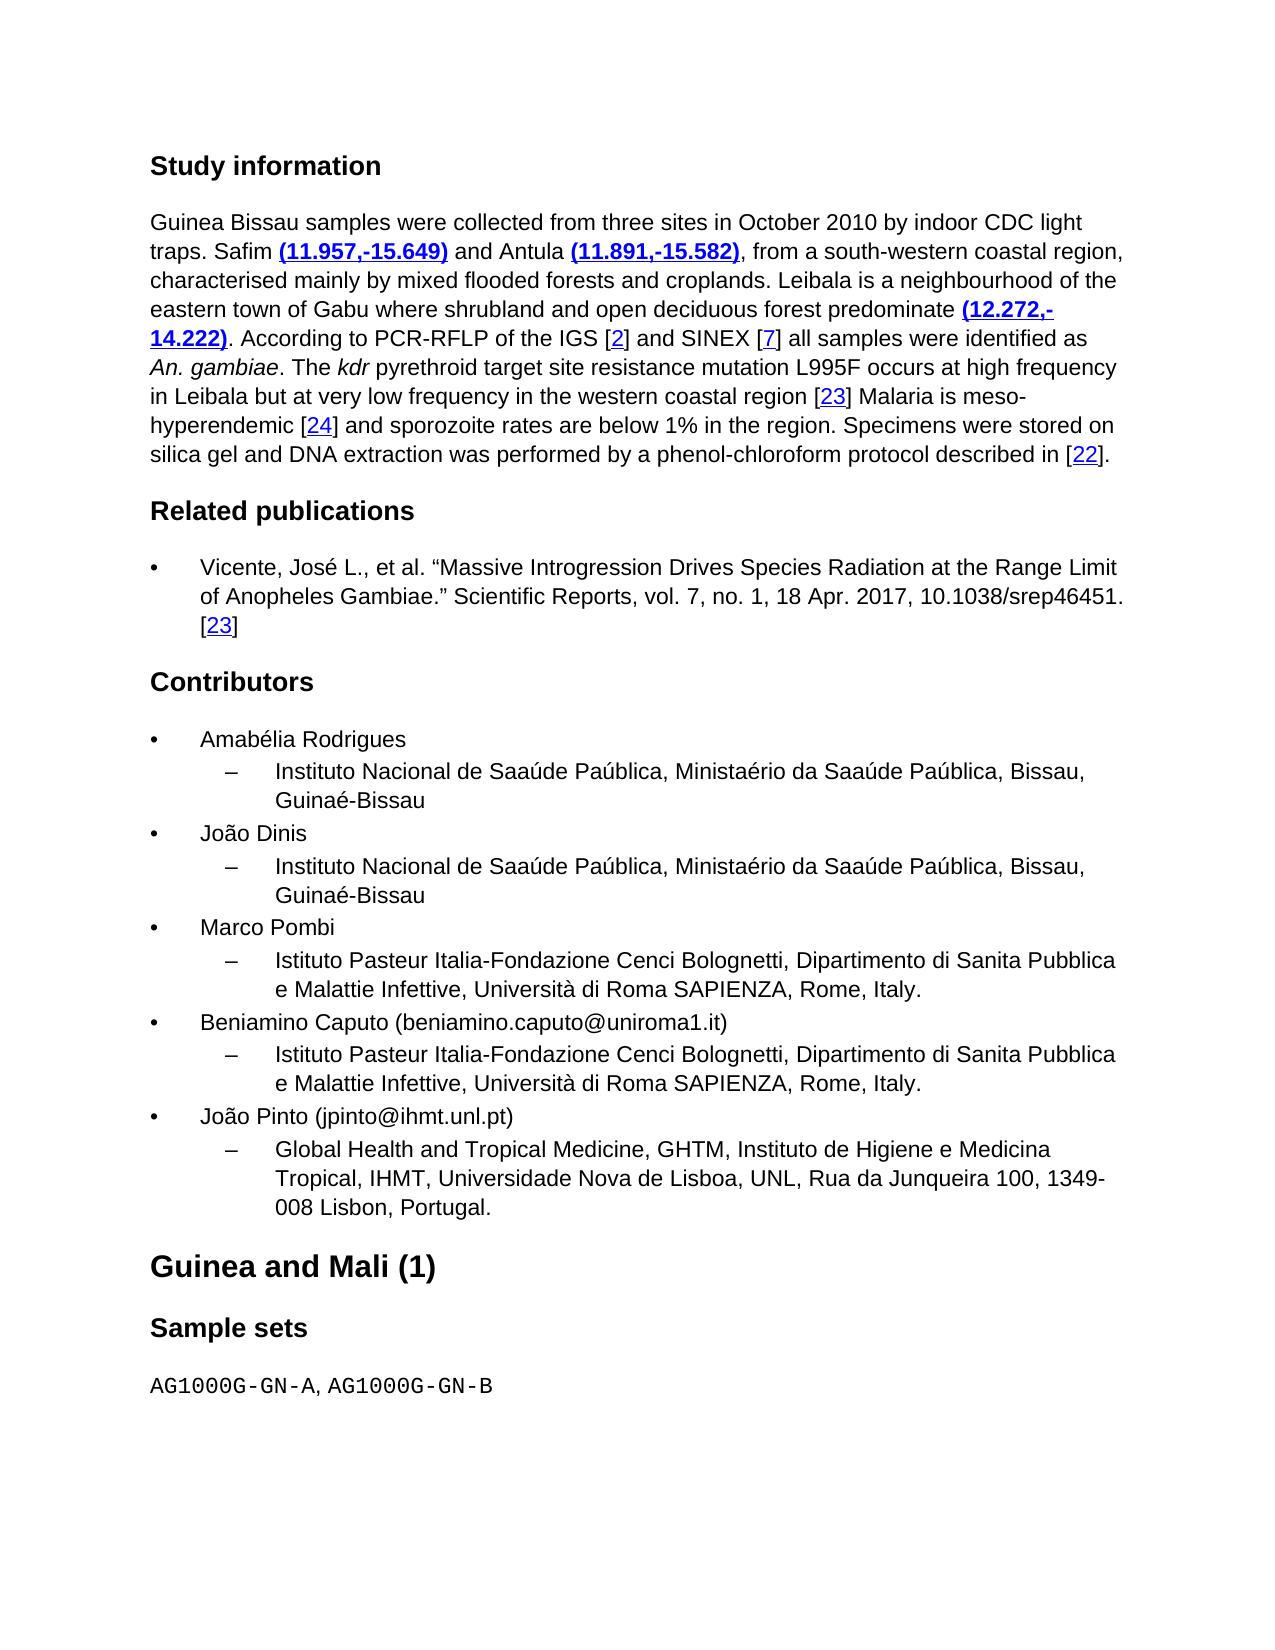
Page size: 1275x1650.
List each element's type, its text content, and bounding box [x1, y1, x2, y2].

list Amabélia Rodrigues [150, 726, 1125, 752]
list Istituto Pasteur Italia-Fondazione Cenci Bolognetti, Dipartimento di Sanita Pubblica e Malattie Infettive, Università di Roma SAPIENZA, Rome, Italy. [225, 1041, 1125, 1097]
list Beniamino Caputo (beniamino.caputo@uniroma1.it) [150, 1009, 1125, 1035]
subtitle Sample sets [150, 1312, 1125, 1343]
list João Dinis [150, 820, 1125, 846]
list Instituto Nacional de Saaúde Paública, Ministaério da Saaúde Paública, Bissau, Guinaé-Bissau [225, 853, 1125, 908]
subtitle Related publications [150, 495, 1125, 526]
list Instituto Nacional de Saaúde Paública, Ministaério da Saaúde Paública, Bissau, Guinaé-Bissau [225, 758, 1125, 814]
subtitle Study information [150, 150, 1125, 181]
list Global Health and Tropical Medicine, GHTM, Instituto de Higiene e Medicina Tropical, IHMT, Universidade Nova de Lisboa, UNL, Rua da Junqueira 100, 1349-008 Lisbon, Portugal. [225, 1136, 1125, 1220]
list Marco Pombi [150, 914, 1125, 941]
subtitle Contributors [150, 666, 1125, 697]
list Istituto Pasteur Italia-Fondazione Cenci Bolognetti, Dipartimento di Sanita Pubblica e Malattie Infettive, Università di Roma SAPIENZA, Rome, Italy. [225, 947, 1125, 1002]
text Guinea Bissau samples were collected from three sites in October 2010 by indoor CDC light traps. Safim (11.957,-15.649) and Antula (11.891,-15.582), from a south-western coastal region, characterised mainly by mixed flooded forests and croplands. Leibala is a neighbourhood of the eastern town of Gabu where shrubland and open deciduous forest predominate (12.272,-14.222). According to PCR-RFLP of the IGS [2] and SINEX [7] all samples were identified as An. gambiae. The kdr pyrethroid target site resistance mutation L995F occurs at high frequency in Leibala but at very low frequency in the western coastal region [23] Malaria is meso-hyperendemic [24] and sporozoite rates are below 1% in the region. Specimens were stored on silica gel and DNA extraction was performed by a phenol-chloroform protocol described in [22]. [150, 209, 1125, 467]
subtitle Guinea and Mali (1) [150, 1248, 1125, 1284]
text AG1000G-GN-A, AG1000G-GN-B [150, 1372, 1125, 1400]
list Vicente, José L., et al. “Massive Introgression Drives Species Radiation at the Range Limit of Anopheles Gambiae.” Scientific Reports, vol. 7, no. 1, 18 Apr. 2017, 10.1038/srep46451. [23] [150, 554, 1125, 639]
list João Pinto (jpinto@ihmt.unl.pt) [150, 1103, 1125, 1129]
